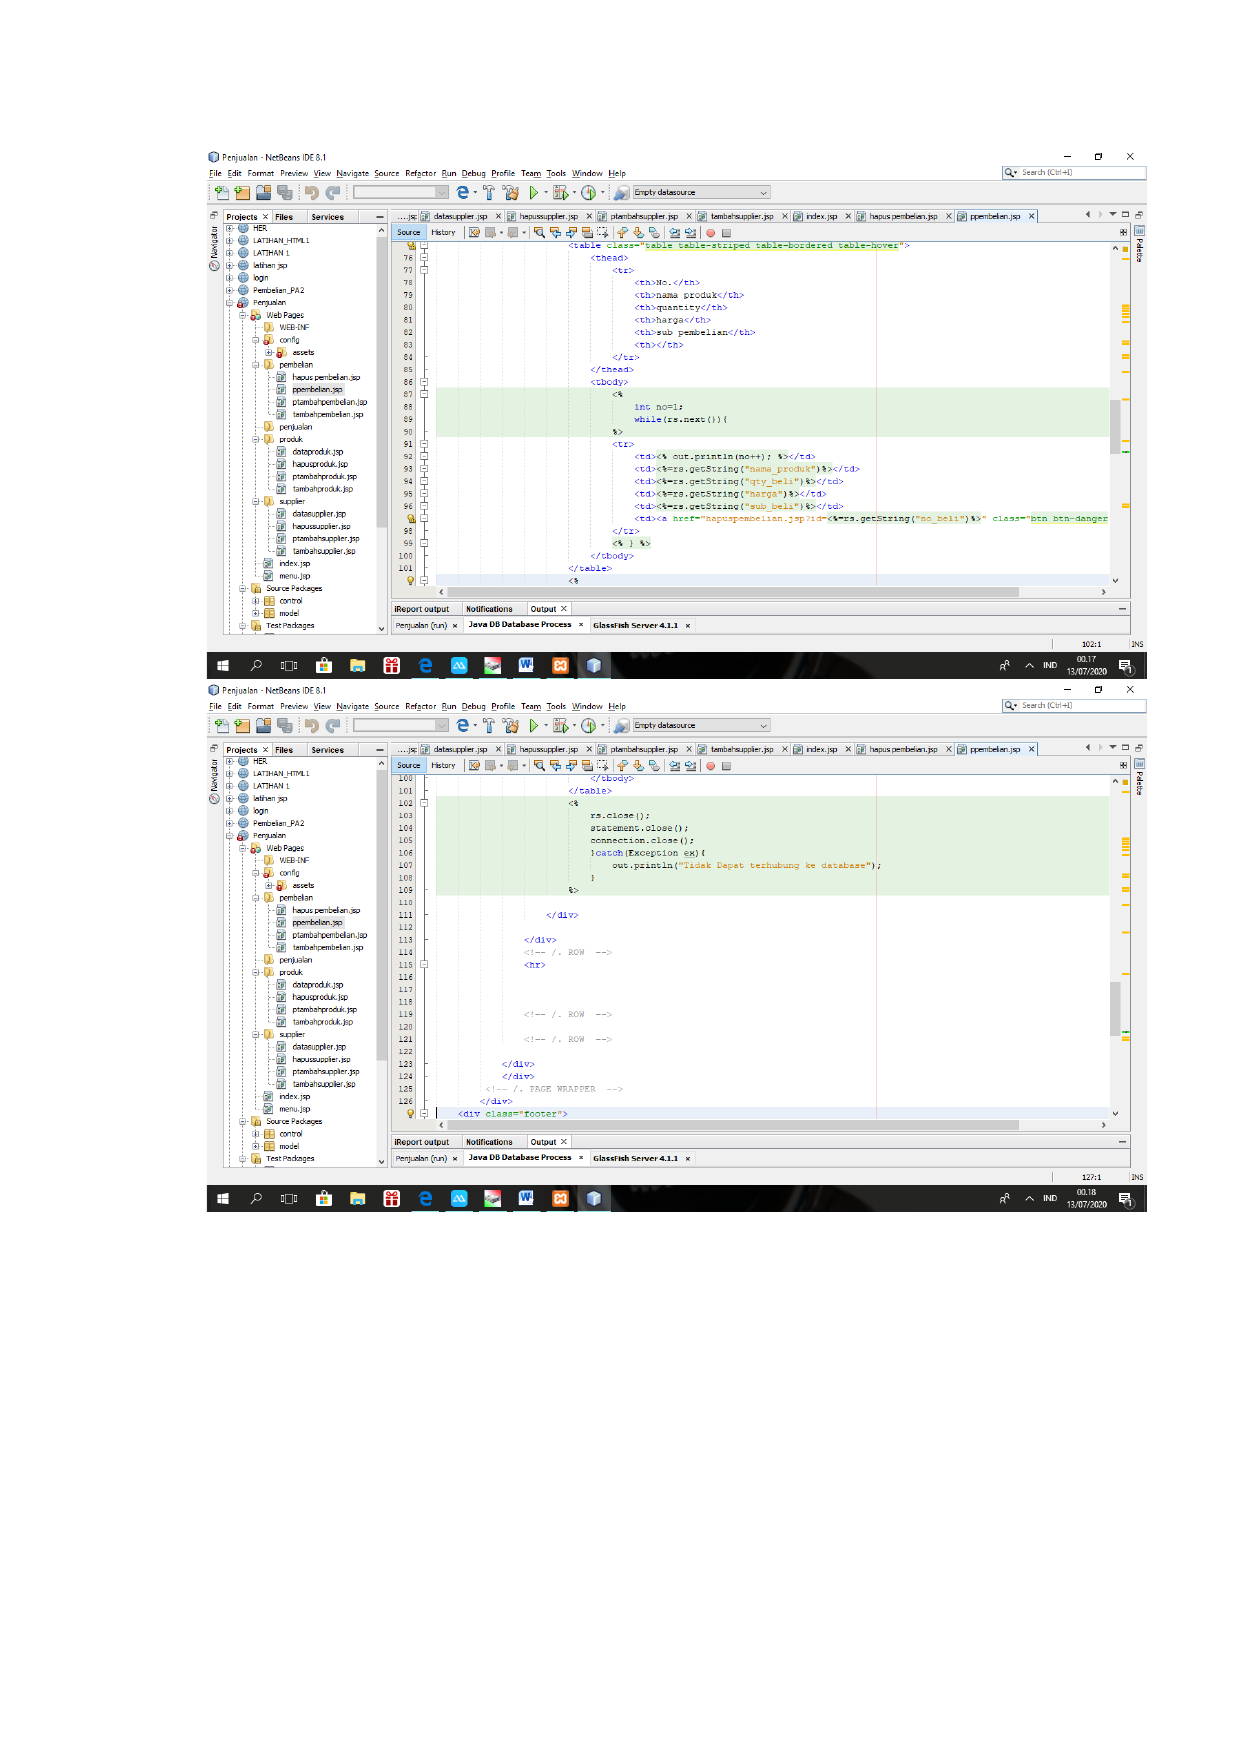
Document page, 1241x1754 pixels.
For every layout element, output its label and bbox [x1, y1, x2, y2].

picture [206, 150, 1147, 679]
picture [206, 682, 1147, 1212]
